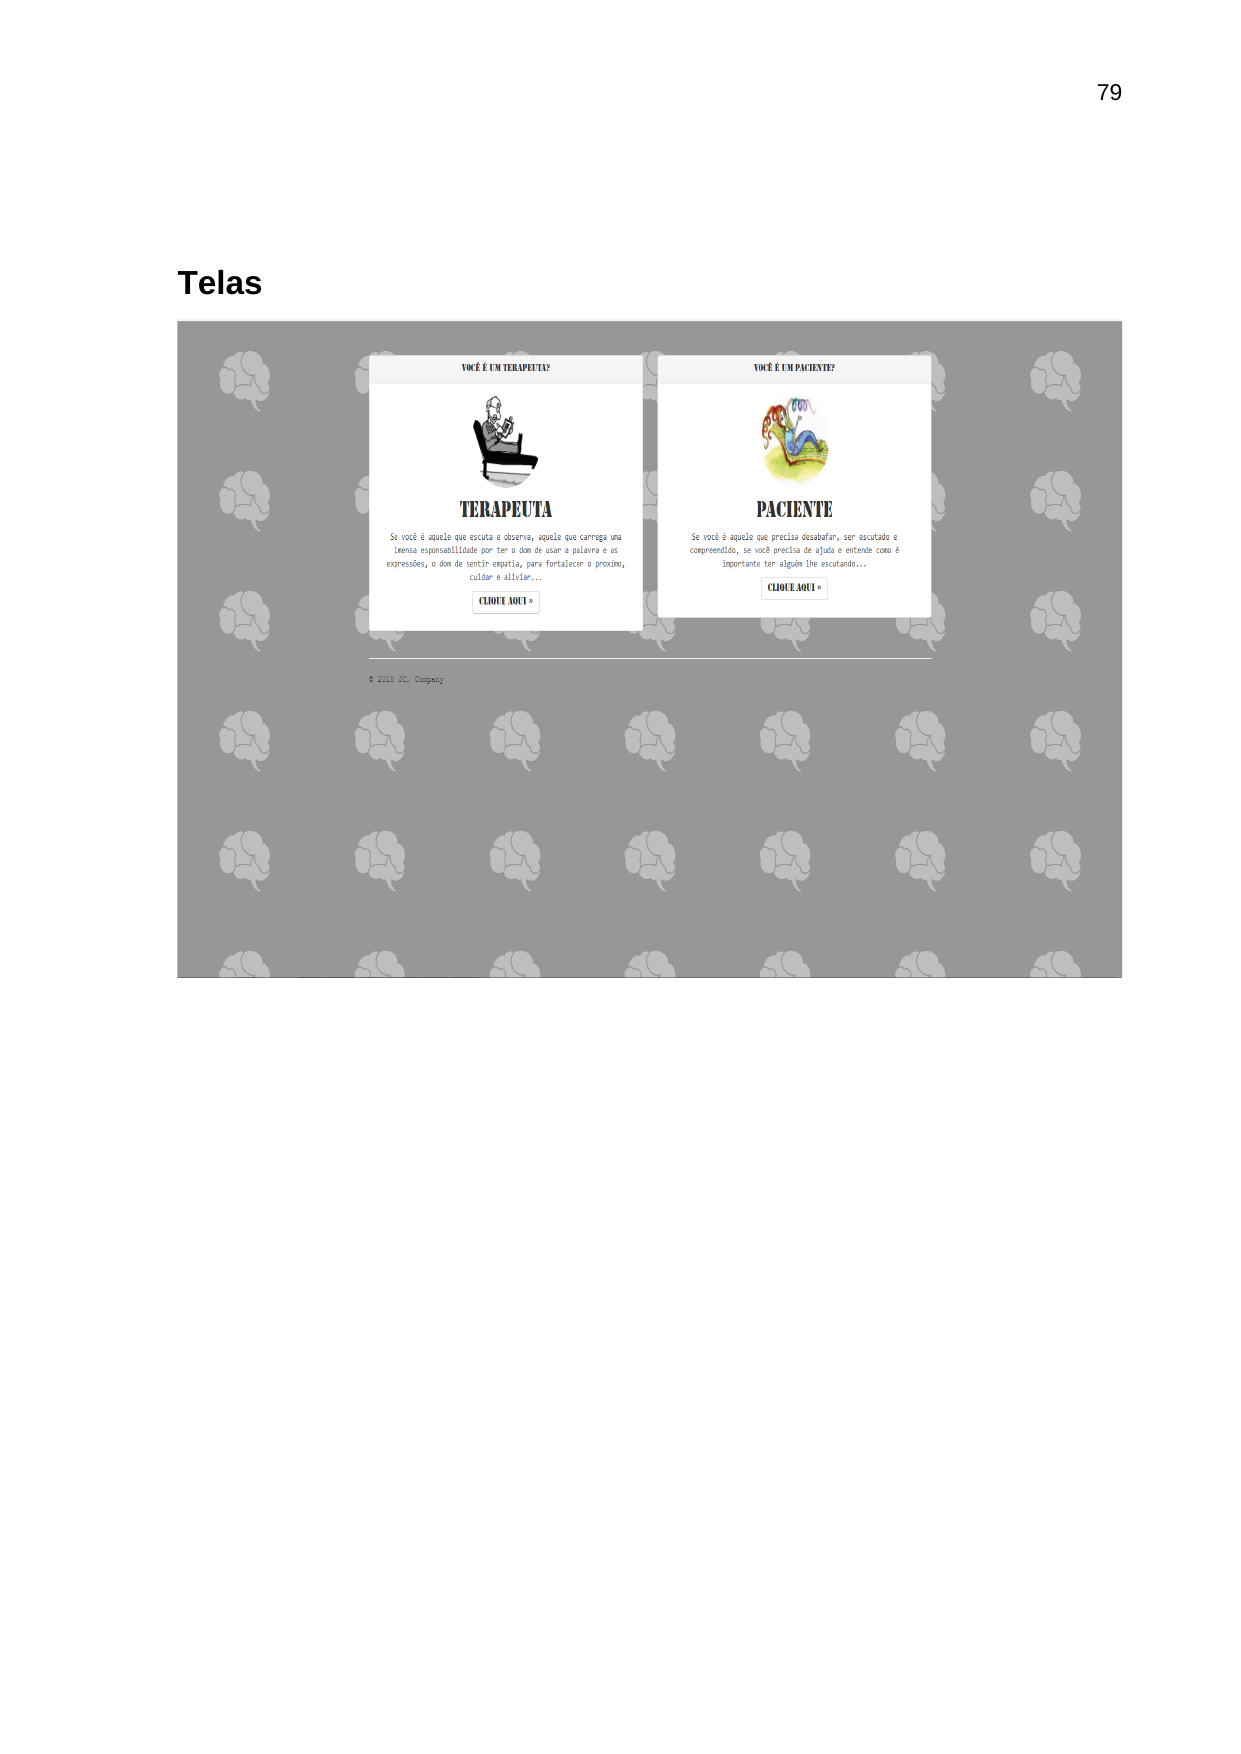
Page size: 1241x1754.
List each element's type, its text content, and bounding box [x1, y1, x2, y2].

text Telas [177, 263, 1122, 301]
picture [177, 319, 1123, 978]
